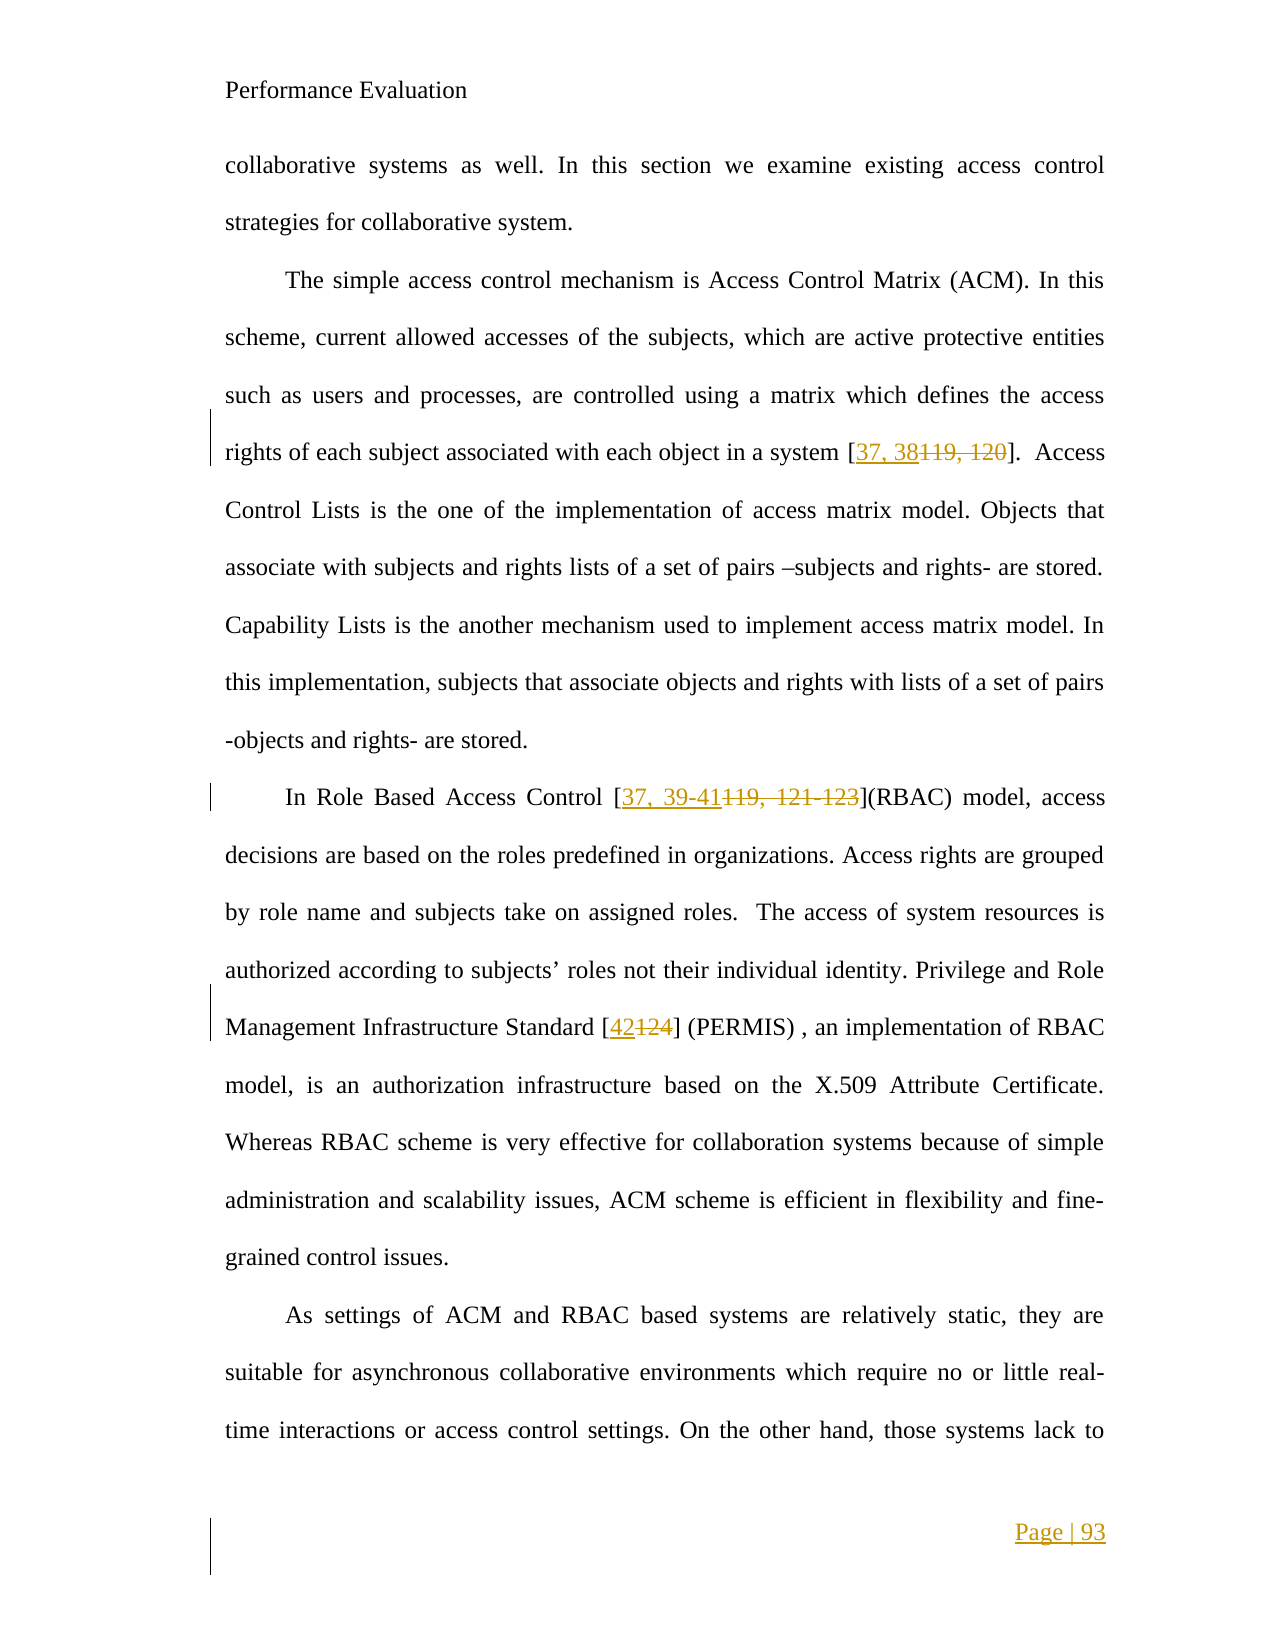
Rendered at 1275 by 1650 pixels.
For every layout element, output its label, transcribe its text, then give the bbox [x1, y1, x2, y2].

text The simple access control mechanism is Access Control Matrix (ACM). In this scheme, current allowed accesses of the subjects, which are active protective entities such as users and processes, are controlled using a matrix which defines the access rights of each subject associated with each object in a system []. Access Control Lists is the one of the implementation of access matrix model. Objects that associate with subjects and rights lists of a set of pairs –subjects and rights- are stored. Capability Lists is the another mechanism used to implement access matrix model. In this implementation, subjects that associate objects and rights with lists of a set of pairs -objects and rights- are stored. [225, 265, 1106, 754]
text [225, 1300, 1106, 1444]
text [225, 150, 1106, 236]
text In Role Based Access Control [](RBAC) model, access decisions are based on the roles predefined in organizations. Access rights are grouped by role name and subjects take on assigned roles. The access of system resources is authorized according to subjects’ roles not their individual identity. Privilege and Role Management Infrastructure Standard [] (PERMIS) , an implementation of RBAC model, is an authorization infrastructure based on the X.509 Attribute Certificate. Whereas RBAC scheme is very effective for collaboration systems because of simple administration and scalability issues, ACM scheme is efficient in flexibility and fine-grained control issues. [225, 782, 1106, 1271]
